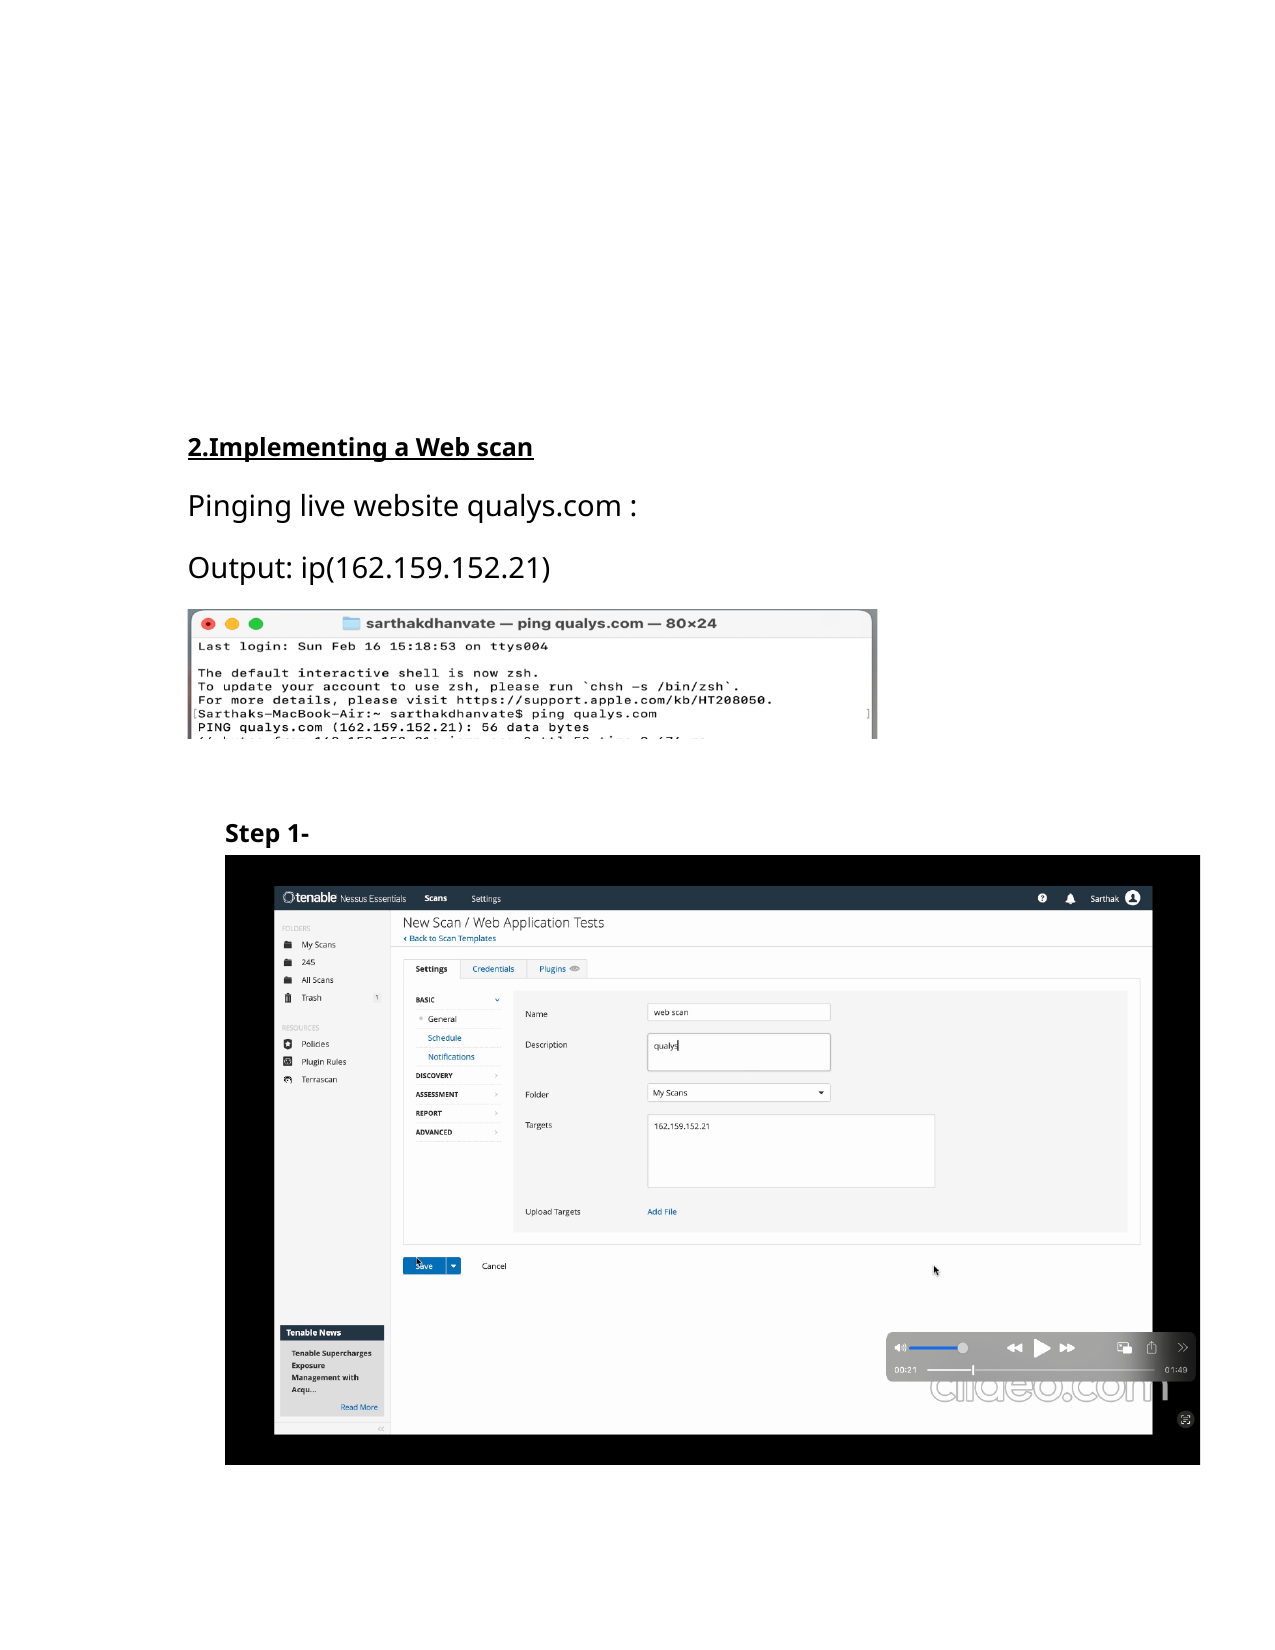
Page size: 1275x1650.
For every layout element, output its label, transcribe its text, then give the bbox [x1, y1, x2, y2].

picture [187, 609, 878, 739]
text Output: ip(162.159.152.21) [187, 547, 1125, 587]
picture [225, 855, 1200, 1465]
text 2.Implementing a Web scan [187, 429, 1125, 463]
list Step 1- [225, 816, 1125, 855]
text Pinging live website qualys.com : [187, 485, 1125, 525]
